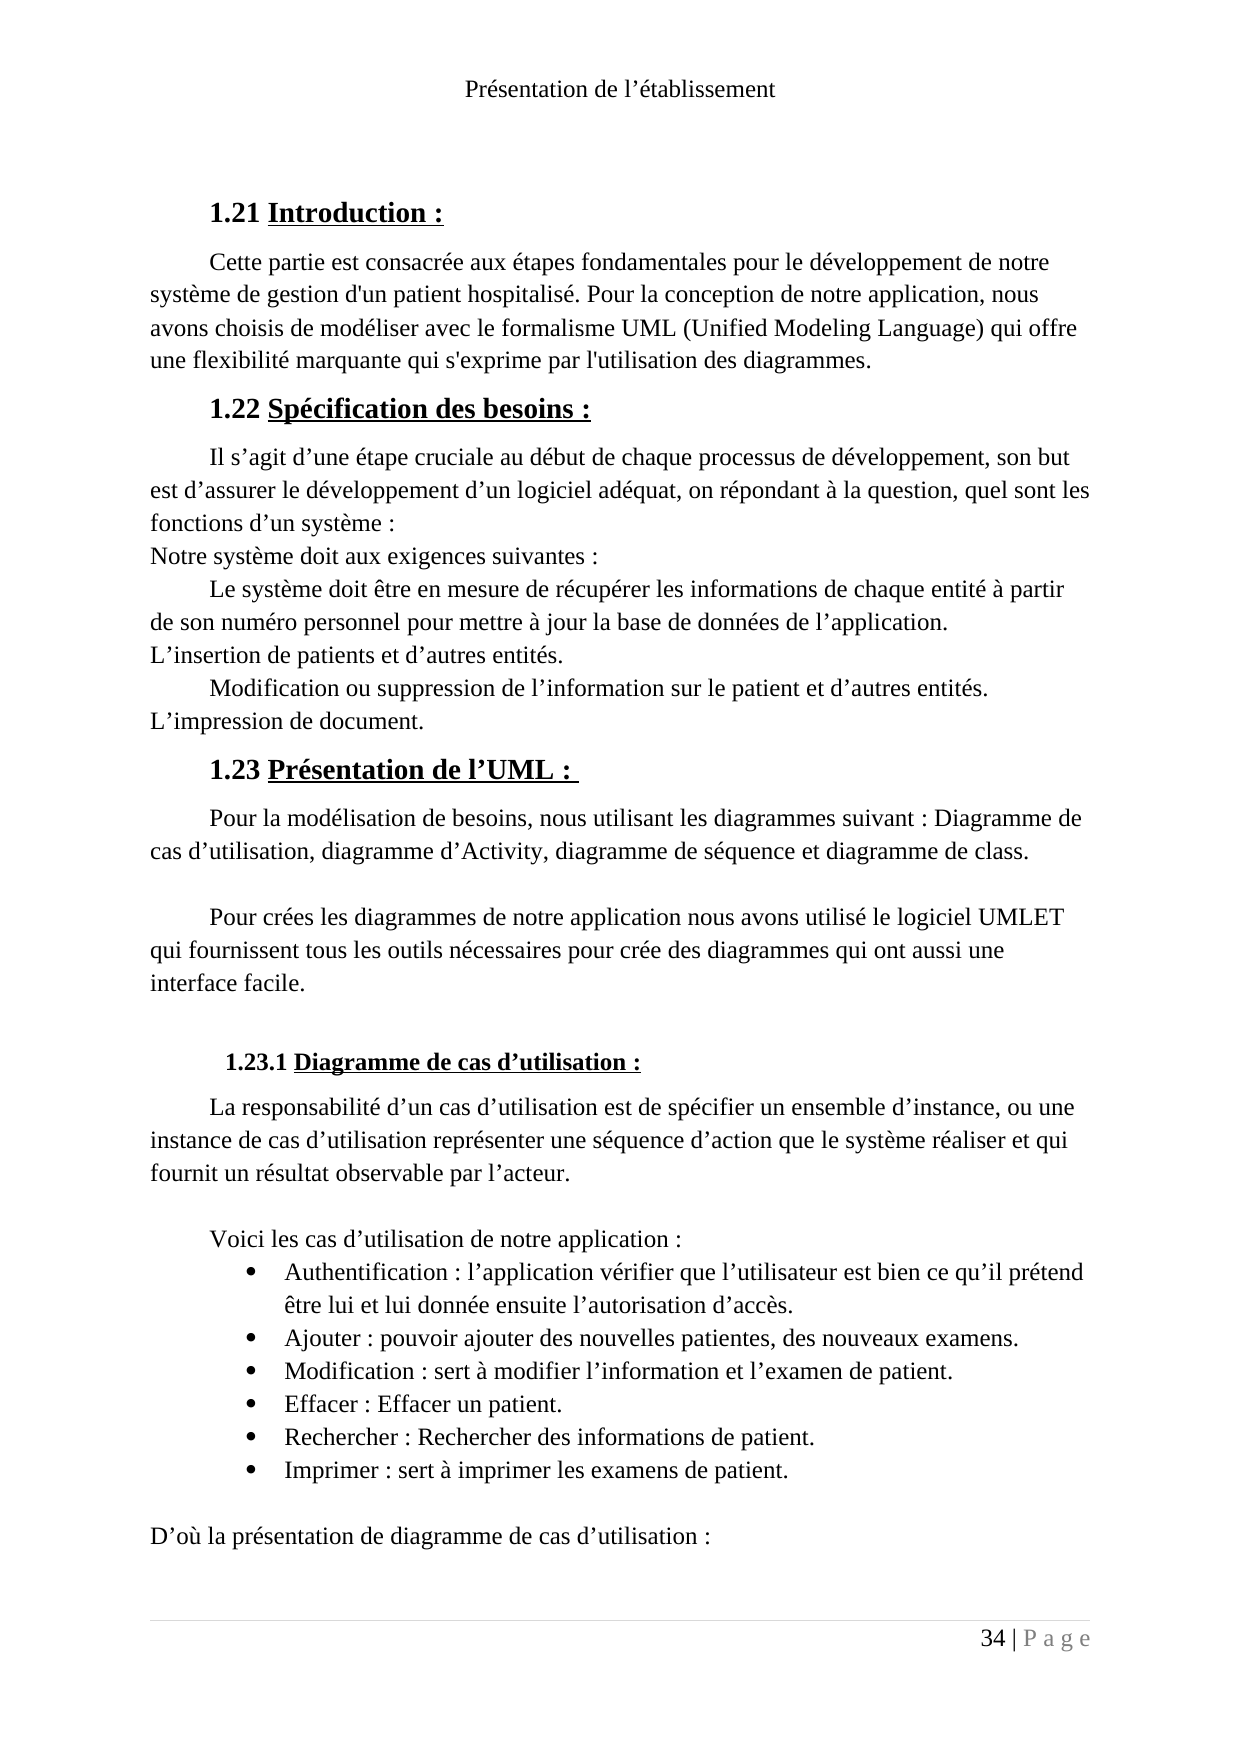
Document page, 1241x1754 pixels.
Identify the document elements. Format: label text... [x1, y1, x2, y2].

list D’où la présentation de diagramme de cas d’utilisation : [150, 1521, 1090, 1550]
text Il s’agit d’une étape cruciale au début de chaque processus de développement, son but est d’assurer le développement d’un logiciel adéquat, on répondant à la question, quel sont les fonctions d’un système : [150, 442, 1090, 537]
list Effacer : Effacer un patient. [247, 1389, 1090, 1418]
text Le système doit être en mesure de récupérer les informations de chaque entité à partir de son numéro personnel pour mettre à jour la base de données de l’application. [150, 574, 1090, 636]
text Introduction : [209, 196, 1090, 229]
text Spécification des besoins : [209, 391, 1090, 425]
text Cette partie est consacrée aux étapes fondamentales pour le développement de notre système de gestion d'un patient hospitalisé. Pour la conception de notre application, nous avons choisis de modéliser avec le formalisme UML (Unified Modeling Language) qui offre une flexibilité marquante qui s'exprime par l'utilisation des diagrammes. [150, 247, 1090, 374]
list Modification : sert à modifier l’information et l’examen de patient. [247, 1356, 1090, 1385]
list Ajouter : pouvoir ajouter des nouvelles patientes, des nouveaux examens. [247, 1323, 1090, 1352]
text Modification ou suppression de l’information sur le patient et d’autres entités. [150, 673, 1090, 702]
text Voici les cas d’utilisation de notre application : [150, 1224, 1090, 1253]
text L’impression de document. [150, 706, 1090, 735]
list Authentification : l’application vérifier que l’utilisateur est bien ce qu’il prétend être lui et lui donnée ensuite l’autorisation d’accès. [247, 1257, 1090, 1319]
text Diagramme de cas d’utilisation : [225, 1047, 1090, 1075]
text Pour crées les diagrammes de notre application nous avons utilisé le logiciel UMLET qui fournissent tous les outils nécessaires pour crée des diagrammes qui ont aussi une interface facile. [150, 902, 1090, 997]
text L’insertion de patients et d’autres entités. [150, 640, 1090, 669]
list Imprimer : sert à imprimer les examens de patient. [247, 1455, 1090, 1484]
text Notre système doit aux exigences suivantes : [150, 541, 1090, 570]
text Présentation de l’UML : [209, 752, 1090, 785]
text Pour la modélisation de besoins, nous utilisant les diagrammes suivant : Diagramme de cas d’utilisation, diagramme d’Activity, diagramme de séquence et diagramme de class. [150, 803, 1090, 865]
list Rechercher : Rechercher des informations de patient. [247, 1422, 1090, 1451]
text La responsabilité d’un cas d’utilisation est de spécifier un ensemble d’instance, ou une instance de cas d’utilisation représenter une séquence d’action que le système réaliser et qui fournit un résultat observable par l’acteur. [150, 1092, 1090, 1187]
